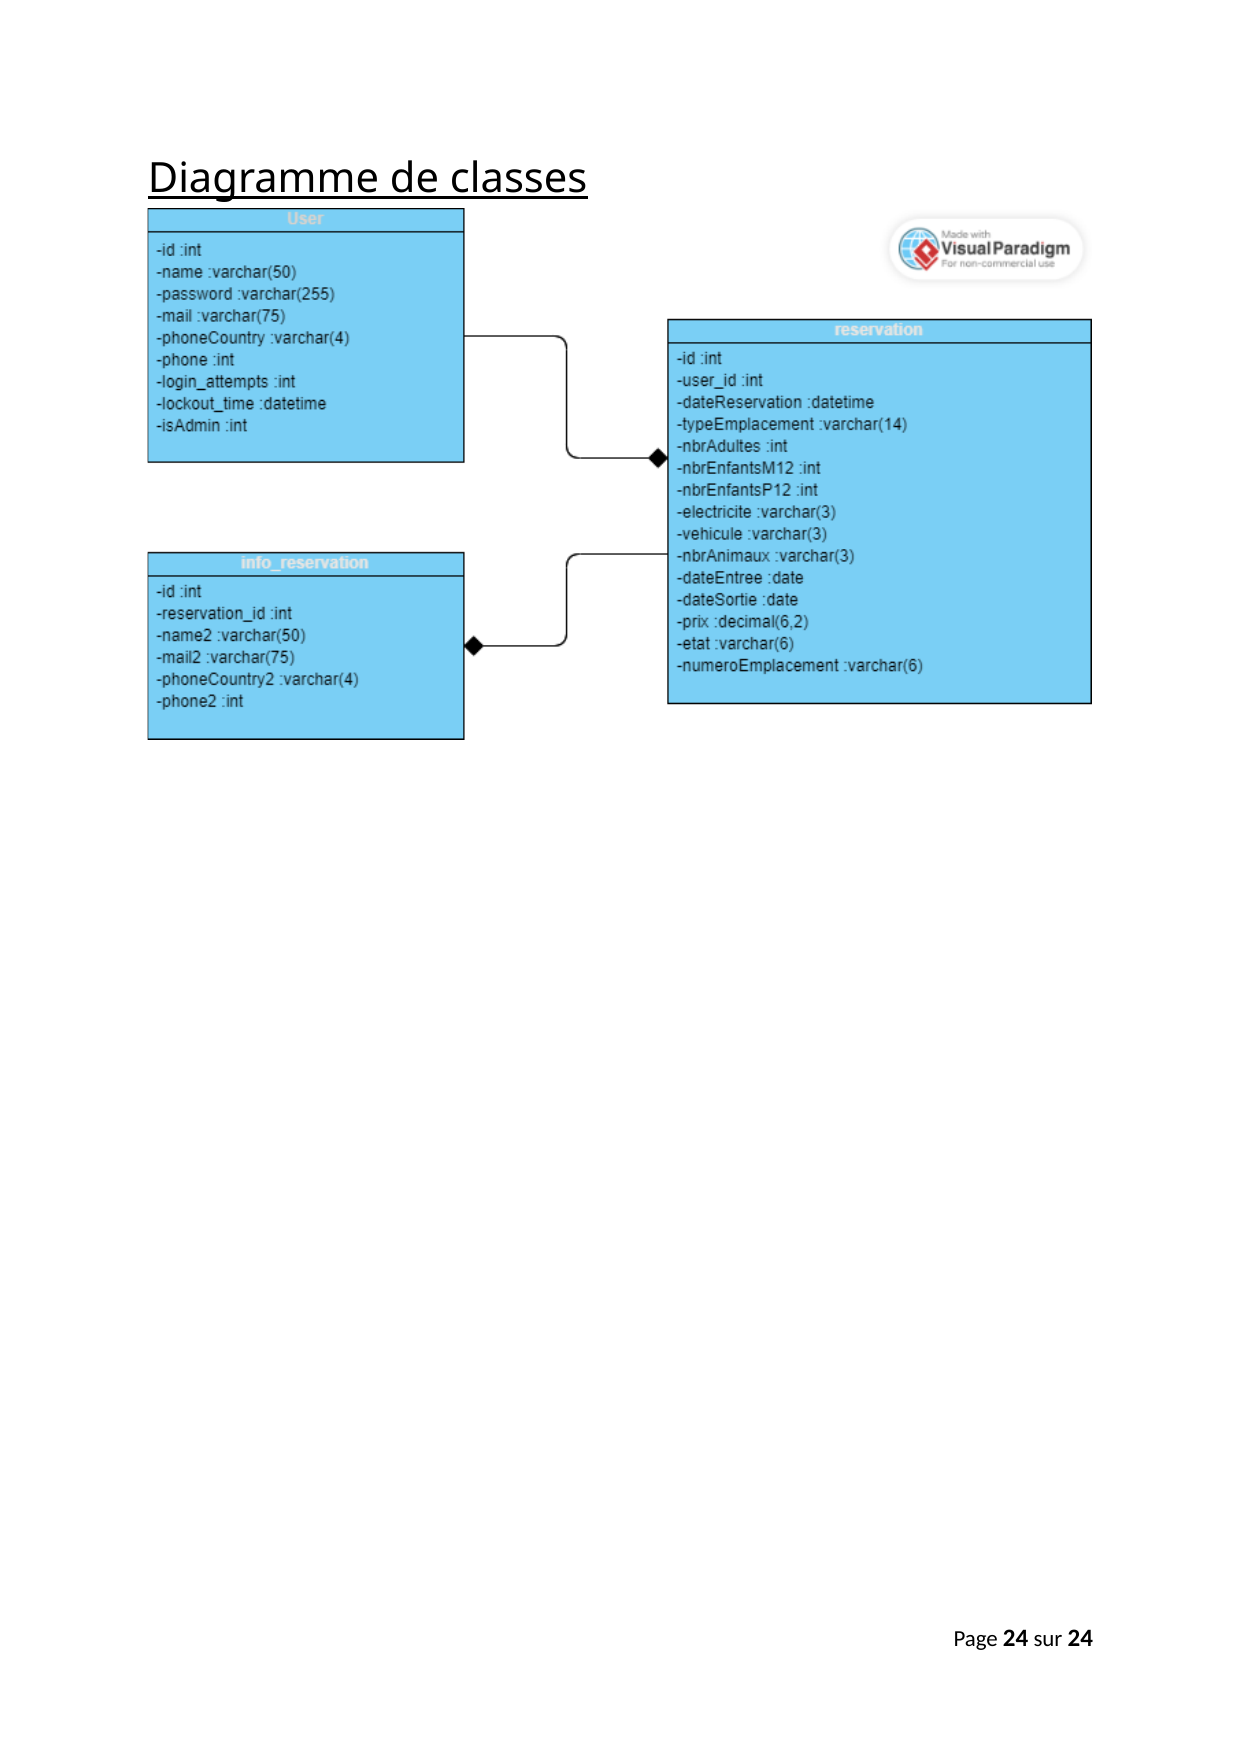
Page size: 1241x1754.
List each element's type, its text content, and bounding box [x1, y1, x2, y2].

picture [147, 208, 1092, 740]
subtitle Diagramme de classes [148, 148, 1093, 204]
